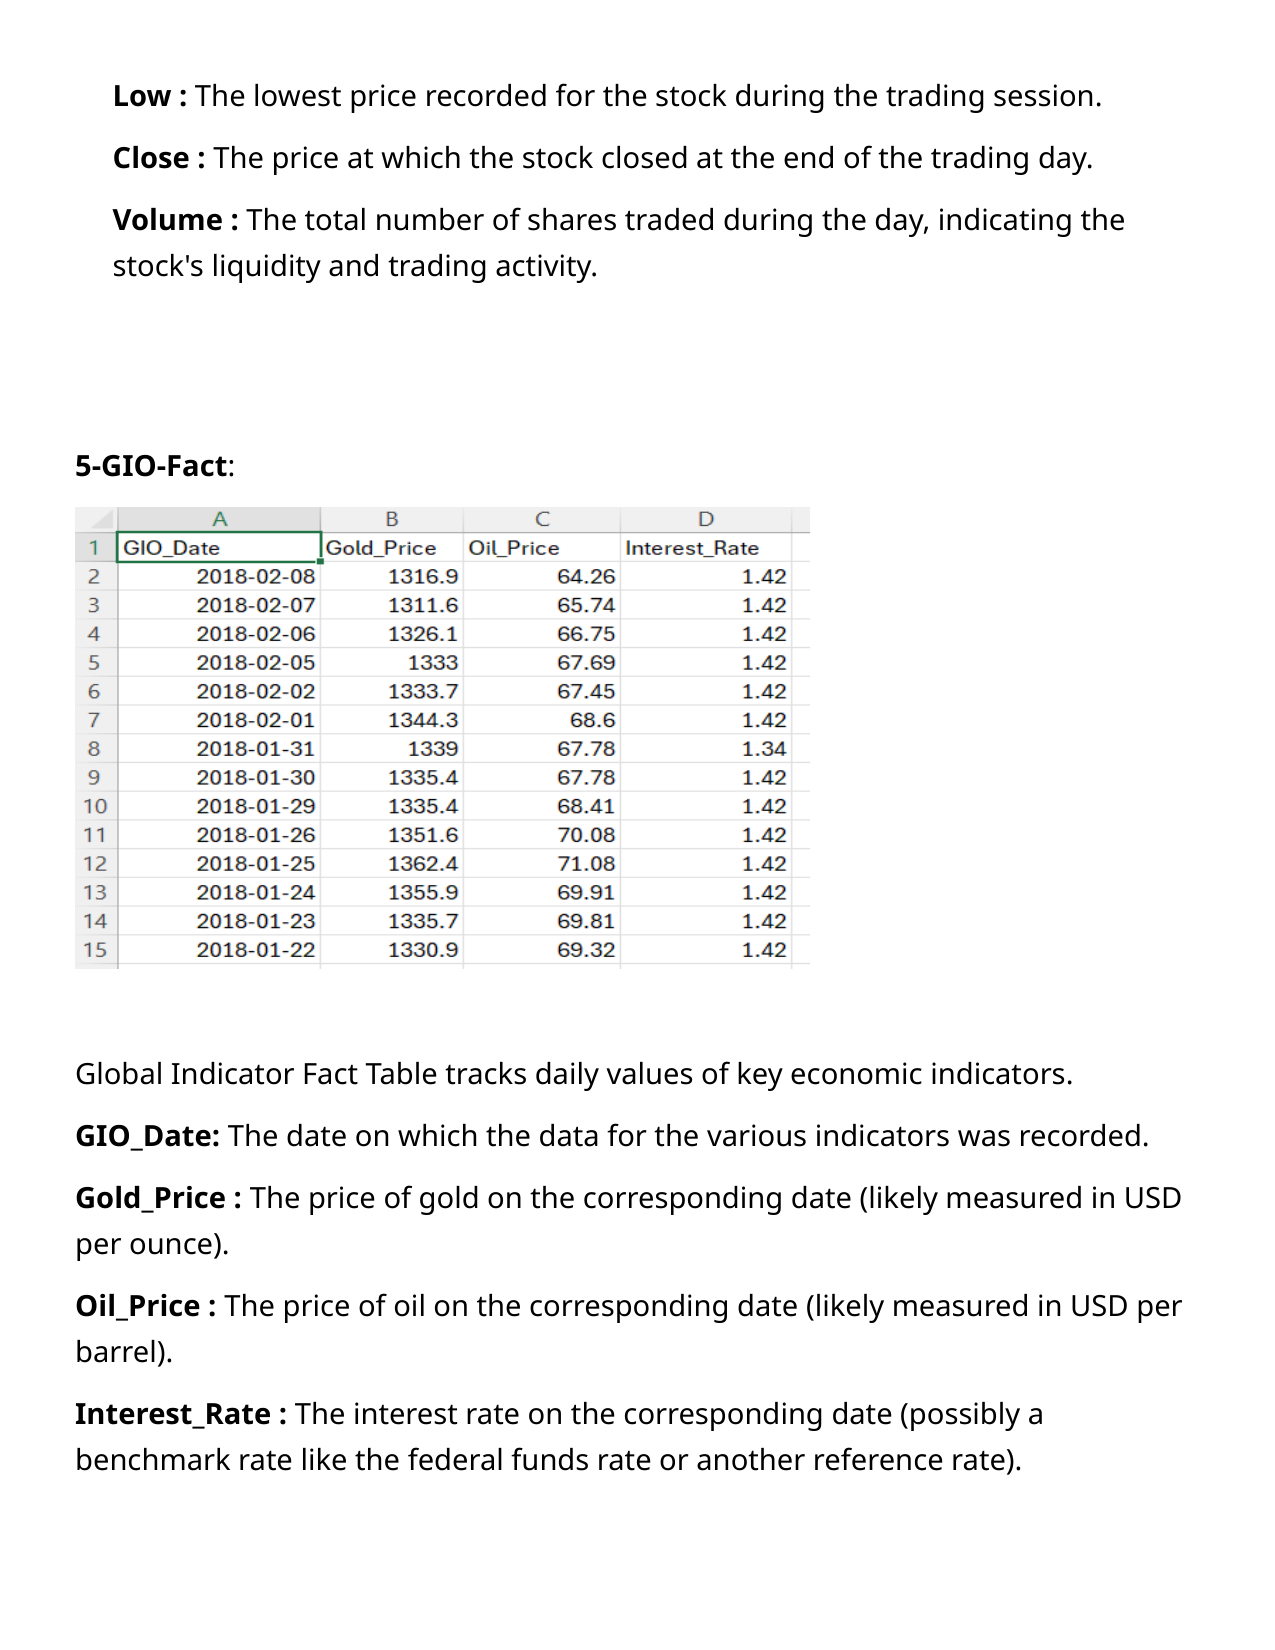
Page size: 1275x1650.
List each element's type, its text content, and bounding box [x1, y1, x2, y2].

text Close : The price at which the stock closed at the end of the trading day. [112, 137, 1200, 177]
text Interest_Rate : The interest rate on the corresponding date (possibly a benchmark rate like the federal funds rate or another reference rate). [75, 1393, 1200, 1479]
text 5-GIO-Fact: [75, 445, 1200, 485]
text Global Indicator Fact Table tracks daily values of key economic indicators. [75, 1053, 1200, 1093]
text Low : The lowest price recorded for the stock during the trading session. [112, 75, 1200, 115]
picture [75, 507, 811, 969]
text Gold_Price : The price of gold on the corresponding date (likely measured in USD per ounce). [75, 1177, 1200, 1263]
text GIO_Date: The date on which the data for the various indicators was recorded. [75, 1115, 1200, 1155]
text Volume : The total number of shares traded during the day, indicating the stock's liquidity and trading activity. [112, 199, 1200, 285]
text Oil_Price : The price of oil on the corresponding date (likely measured in USD per barrel). [75, 1285, 1200, 1371]
